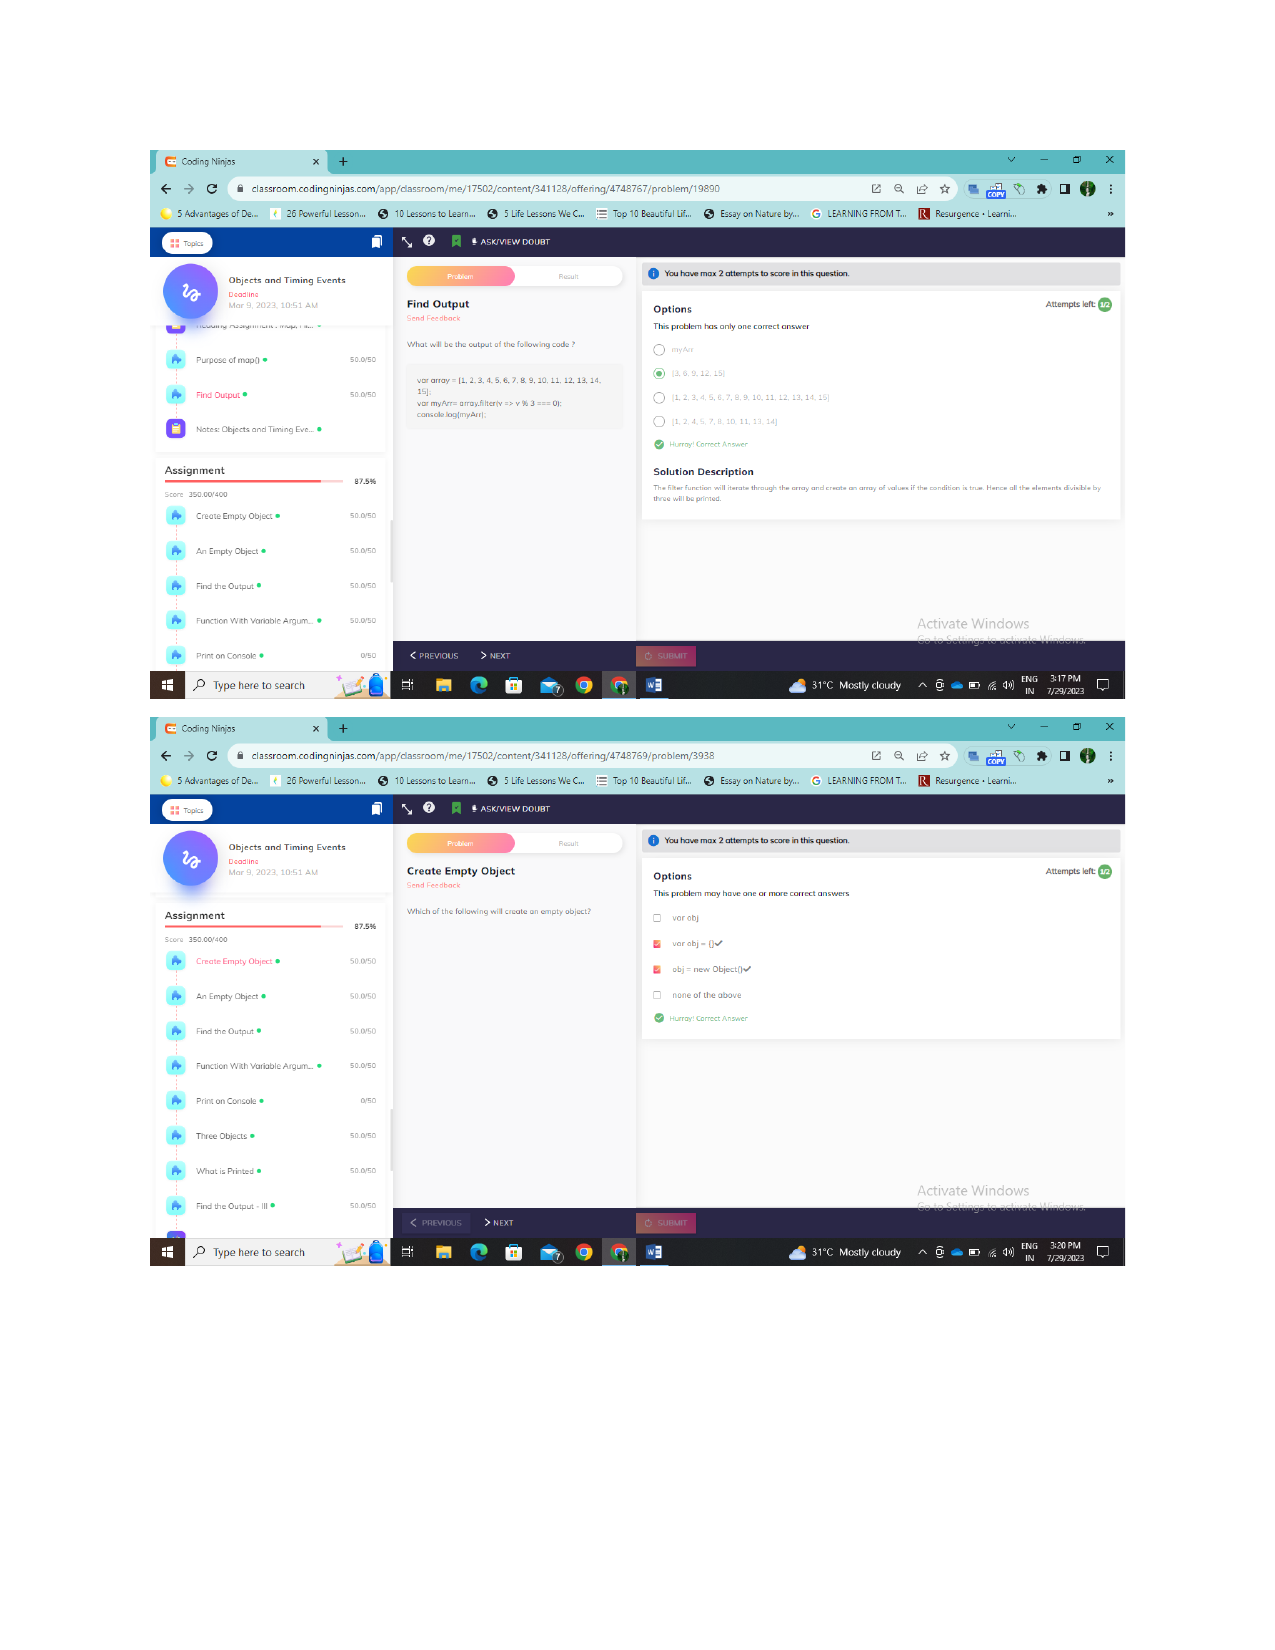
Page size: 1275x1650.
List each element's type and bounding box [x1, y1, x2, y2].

picture [150, 717, 1125, 1266]
picture [150, 150, 1125, 699]
